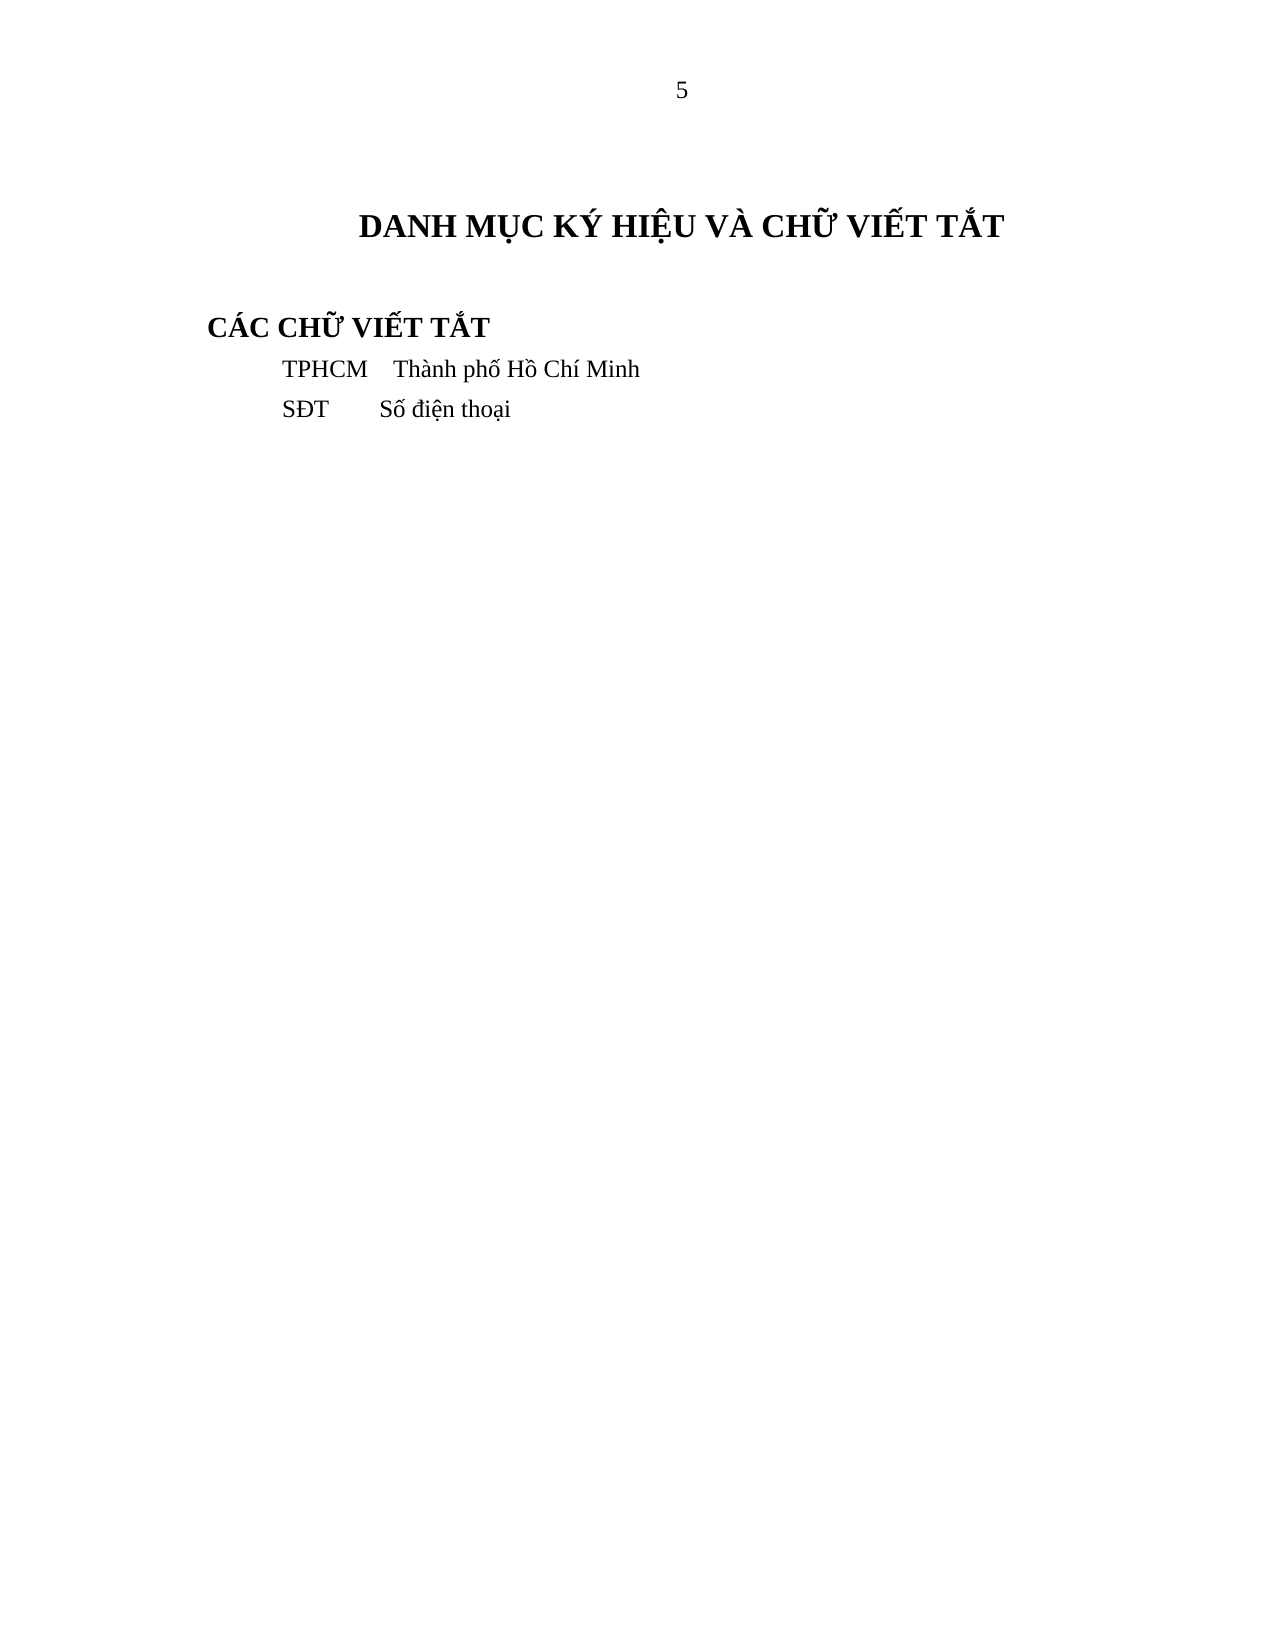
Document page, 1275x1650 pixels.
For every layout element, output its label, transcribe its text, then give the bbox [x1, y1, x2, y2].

text CÁC CHỮ VIẾT TẮT [207, 310, 1157, 343]
text SĐT Số điện thoại [207, 394, 1157, 423]
text TPHCM Thành phố Hồ Chí Minh [207, 354, 1157, 383]
text DANH MỤC KÝ HIỆU VÀ CHỮ VIẾT TẮT [207, 207, 1157, 245]
